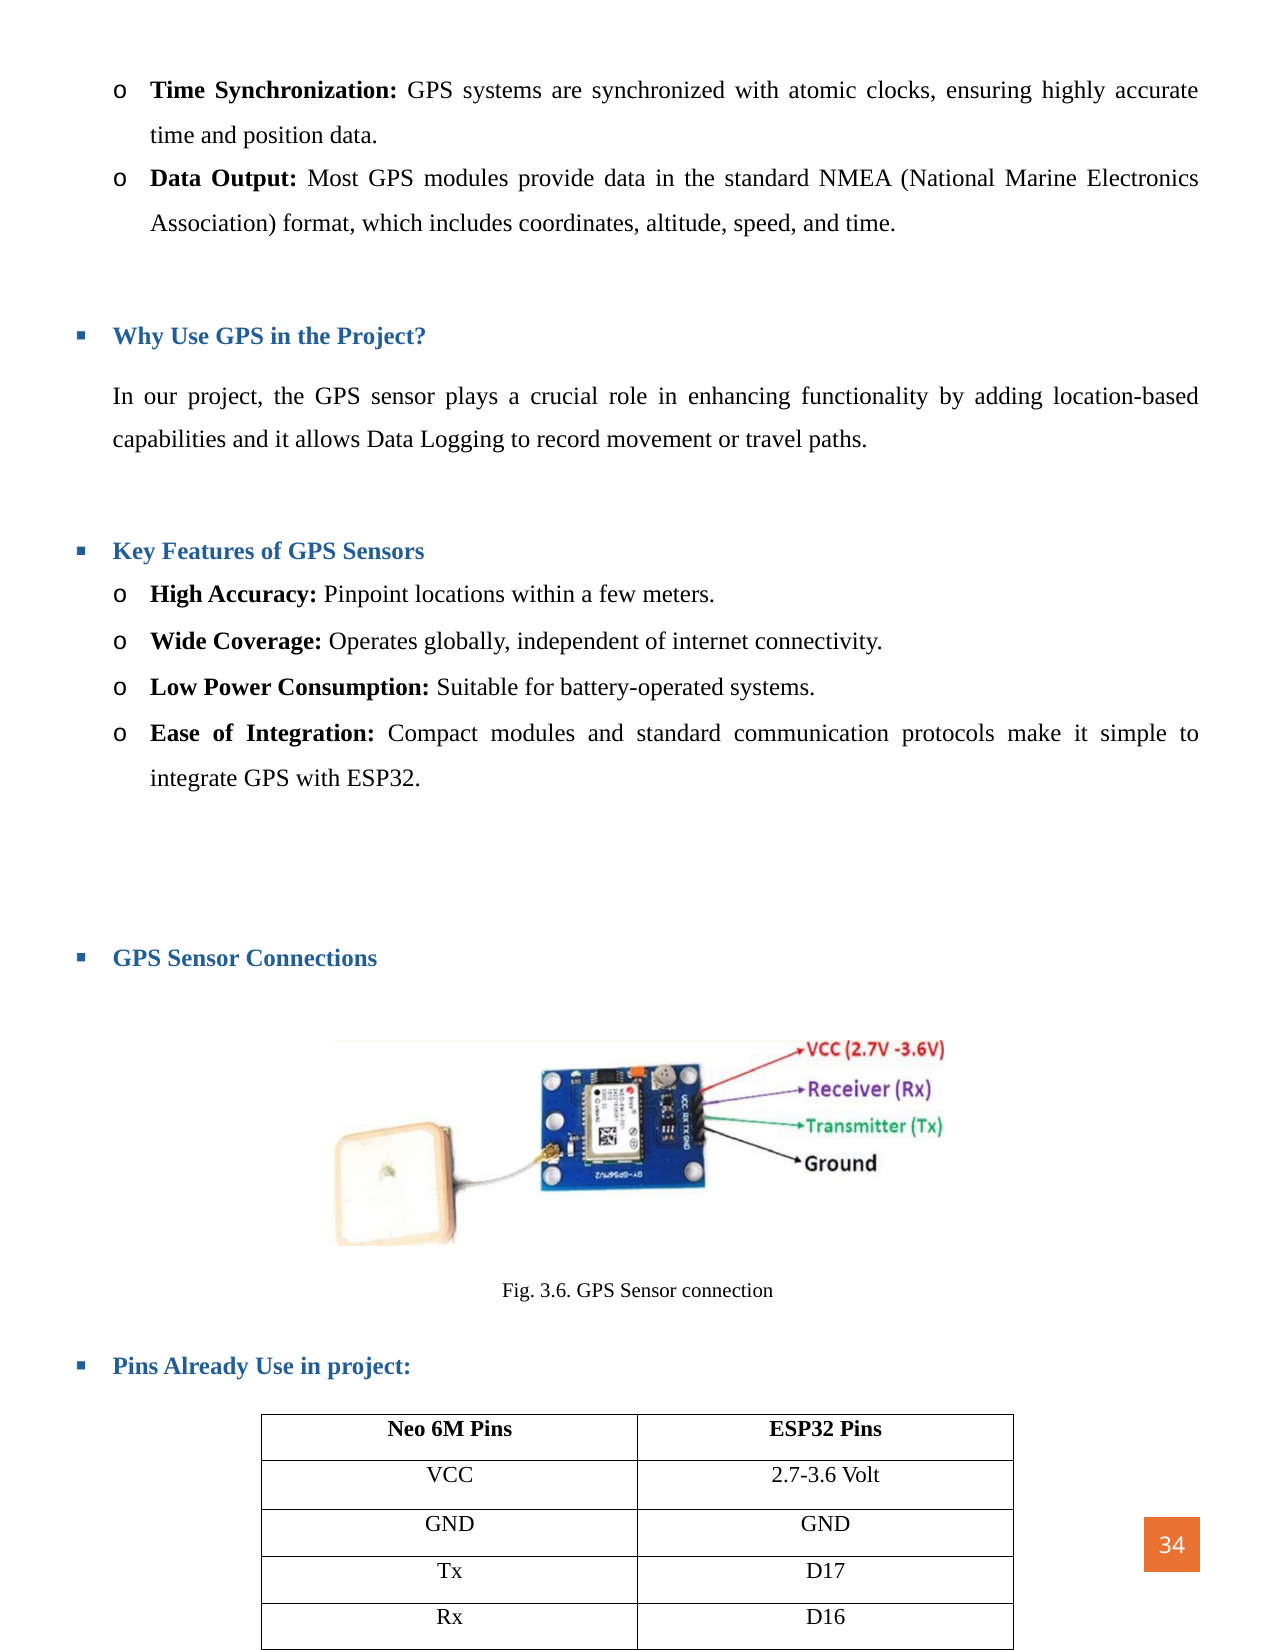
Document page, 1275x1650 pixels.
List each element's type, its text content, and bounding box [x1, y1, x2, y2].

list Time Synchronization: GPS systems are synchronized with atomic clocks, ensuring highly accurate time and position data. [112, 75, 1200, 149]
list Why Use GPS in the Project? [75, 321, 1200, 350]
list Data Output: Most GPS modules provide data in the standard NMEA (National Marine Electronics Association) format, which includes coordinates, altitude, speed, and time. [112, 163, 1200, 237]
table_cell GND [262, 1510, 637, 1556]
table_header ESP32 Pins [638, 1415, 1013, 1460]
table_cell Rx [262, 1604, 637, 1649]
list GPS Sensor Connections [75, 943, 1200, 972]
list High Accuracy: Pinpoint locations within a few meters. [112, 579, 1200, 610]
table_cell D17 [638, 1557, 1013, 1602]
table_cell D16 [638, 1604, 1013, 1649]
table_cell Tx [262, 1557, 637, 1602]
picture [331, 1040, 945, 1246]
table_header Neo 6M Pins [262, 1415, 637, 1460]
list Ease of Integration: Compact modules and standard communication protocols make it simple to integrate GPS with ESP32. [112, 718, 1200, 792]
list Key Features of GPS Sensors [75, 536, 1200, 565]
text Fig. 3.6. GPS Sensor connection [75, 1277, 1200, 1302]
table_cell VCC [262, 1461, 637, 1509]
list Wide Coverage: Operates globally, independent of internet connectivity. [112, 626, 1200, 657]
list Pins Already Use in project: [75, 1351, 1200, 1380]
table_cell GND [638, 1510, 1013, 1556]
table_cell 2.7-3.6 Volt [638, 1461, 1013, 1509]
text In our project, the GPS sensor plays a crucial role in enhancing functionality by adding location-based capabilities and it allows Data Logging to record movement or travel paths. [112, 381, 1200, 453]
list Low Power Consumption: Suitable for battery-operated systems. [112, 672, 1200, 703]
